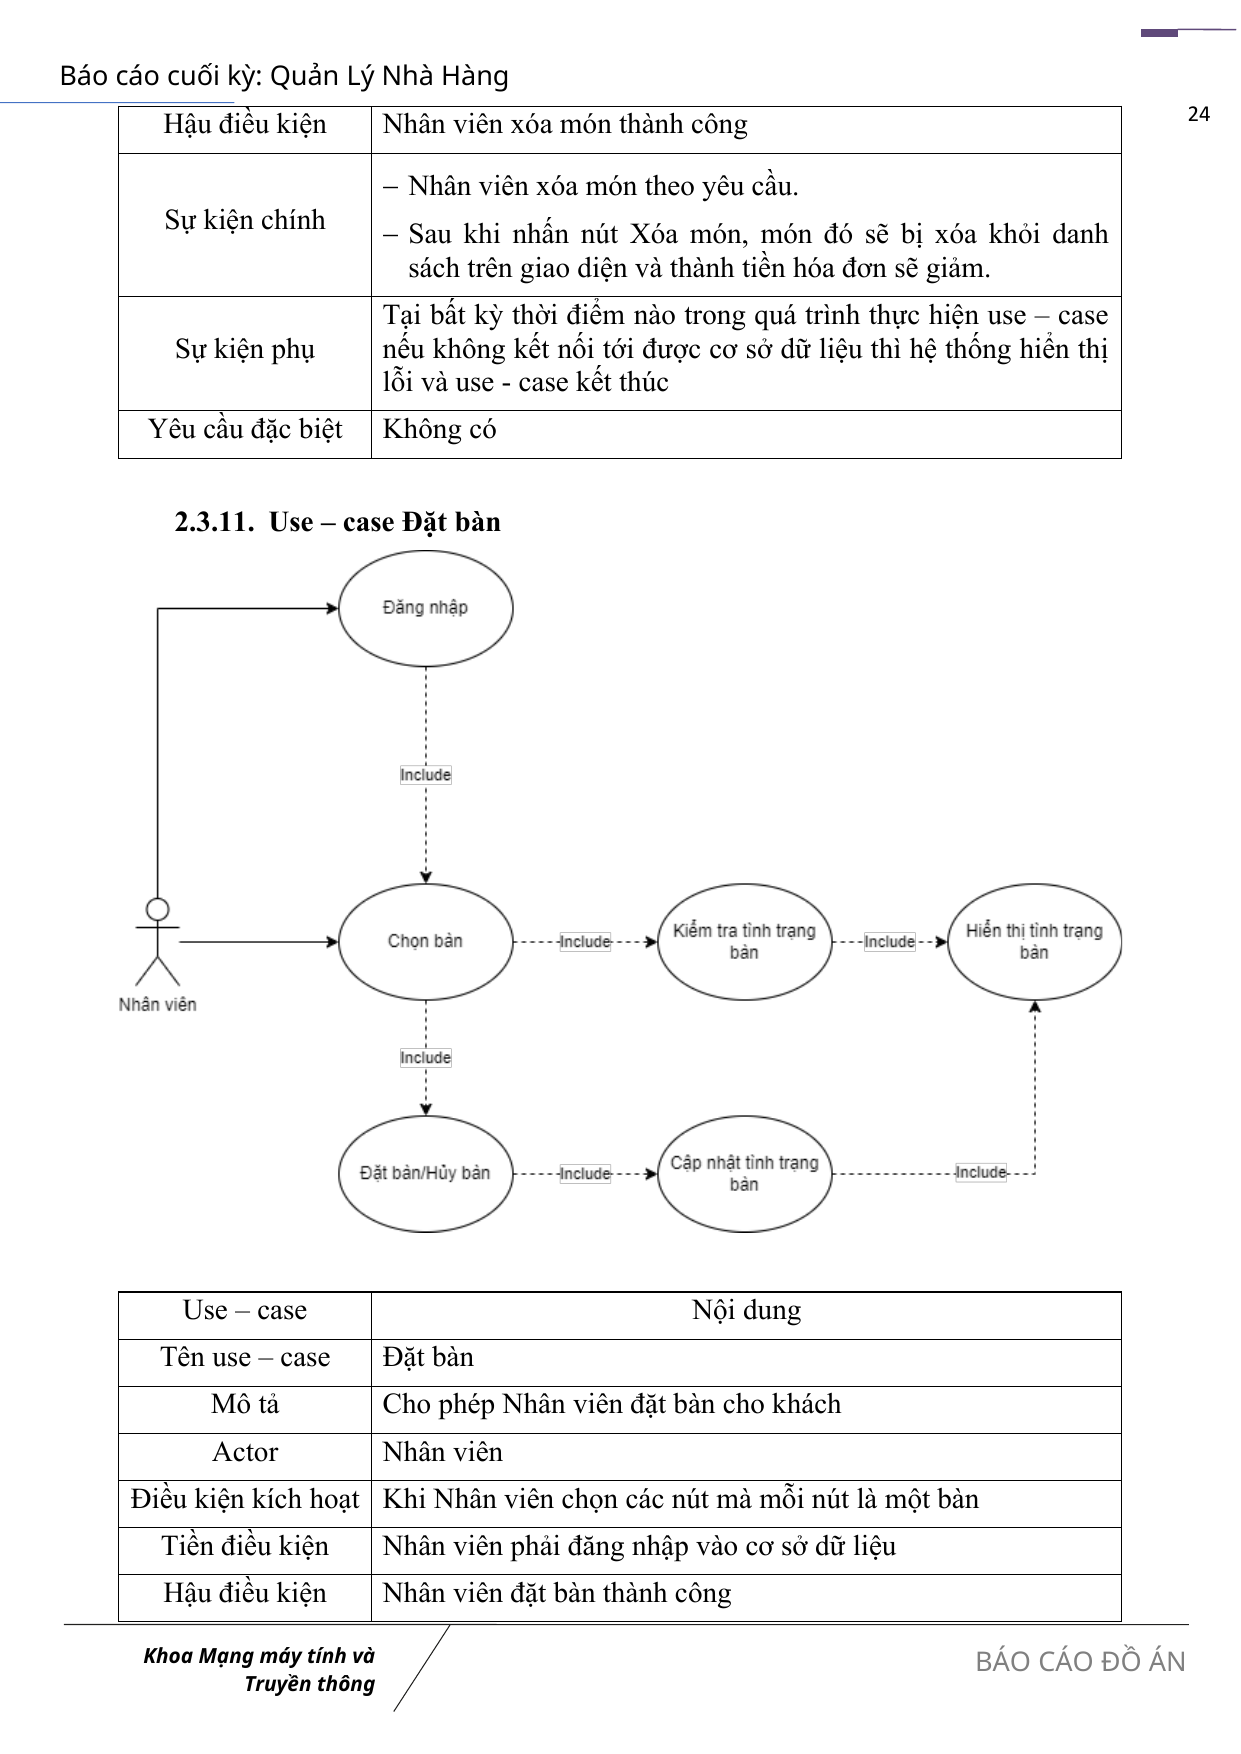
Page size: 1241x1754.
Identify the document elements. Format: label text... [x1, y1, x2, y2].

table_cell Nhân viên đặt bàn thành công [372, 1575, 1121, 1621]
table_cell Khi Nhân viên chọn các nút mà mỗi nút là một bàn [372, 1481, 1121, 1527]
table_header Use – case [119, 1293, 371, 1338]
table_cell Hậu điều kiện [119, 107, 371, 153]
table_cell Nhân viên xóa món theo yêu cầu. Sau khi nhấn nút Xóa món, món đó sẽ bị xóa khỏi danh sách trên giao diện và thành tiền hóa đơn sẽ giảm. [372, 154, 1121, 296]
table_cell Hậu điều kiện [119, 1575, 371, 1621]
table_cell Mô tả [119, 1387, 371, 1433]
list Use – case Đặt bàn [174, 504, 1122, 538]
table_cell Sự kiện phụ [119, 297, 371, 410]
table_cell Không có [372, 411, 1121, 457]
table_cell Actor [119, 1434, 371, 1480]
table_cell Sự kiện chính [119, 154, 371, 296]
picture [118, 550, 1123, 1233]
table_cell Đặt bàn [372, 1340, 1121, 1386]
table_cell Tên use – case [119, 1340, 371, 1386]
table_header Nội dung [372, 1293, 1121, 1338]
table_cell Nhân viên phải đăng nhập vào cơ sở dữ liệu [372, 1528, 1121, 1574]
table_cell Điều kiện kích hoạt [119, 1481, 371, 1527]
table_cell Cho phép Nhân viên đặt bàn cho khách [372, 1387, 1121, 1433]
table_cell Nhân viên [372, 1434, 1121, 1480]
table_cell Tại bất kỳ thời điểm nào trong quá trình thực hiện use – case nếu không kết nối tới được cơ sở dữ liệu thì hệ thống hiển thị lỗi và use - case kết thúc [372, 297, 1121, 410]
table_cell Nhân viên xóa món thành công [372, 107, 1121, 153]
table_cell Tiền điều kiện [119, 1528, 371, 1574]
table_cell Yêu cầu đặc biệt [119, 411, 371, 457]
